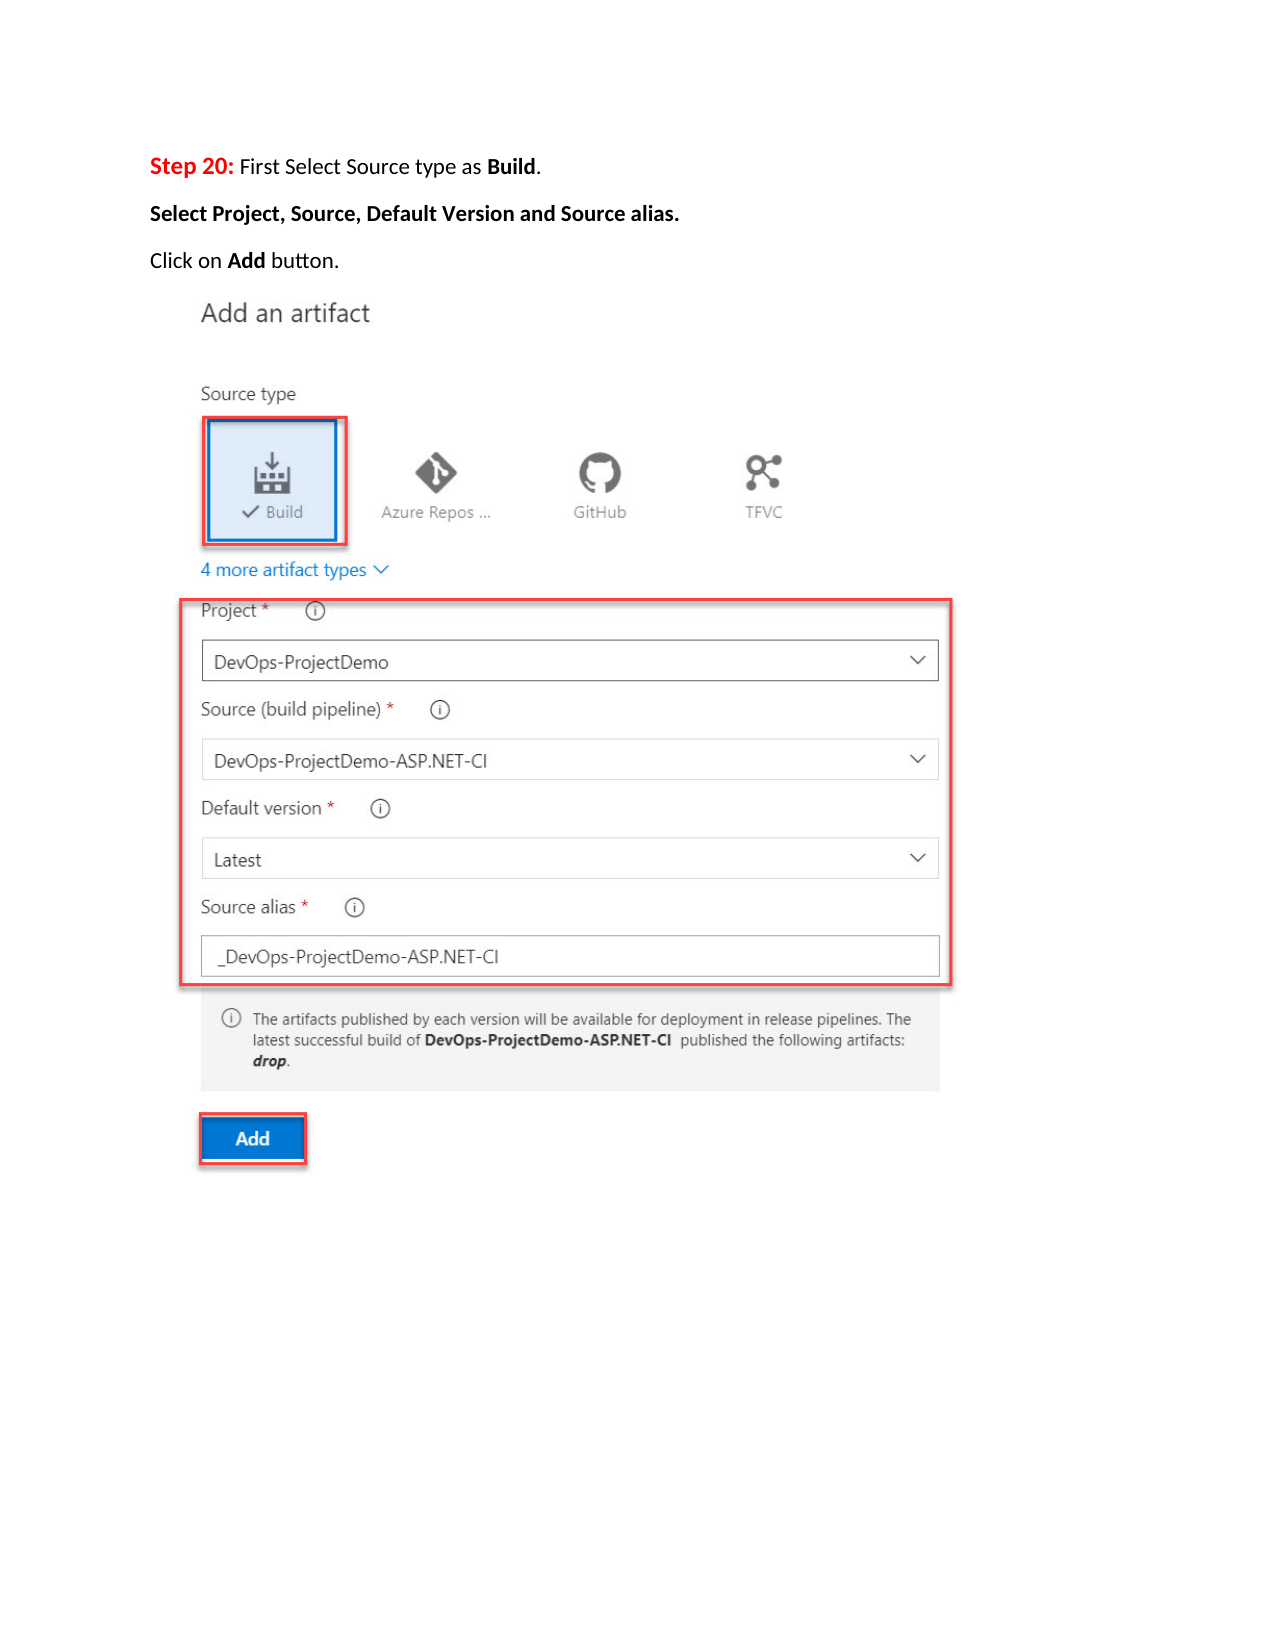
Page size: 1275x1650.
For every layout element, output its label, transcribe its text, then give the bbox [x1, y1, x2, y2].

text Click on Add button. [150, 246, 1125, 274]
text Step 20: First Select Source type as Build. [150, 150, 1125, 181]
text Select Project, Source, Default Version and Source alias. [150, 199, 1125, 228]
picture [150, 293, 967, 1185]
